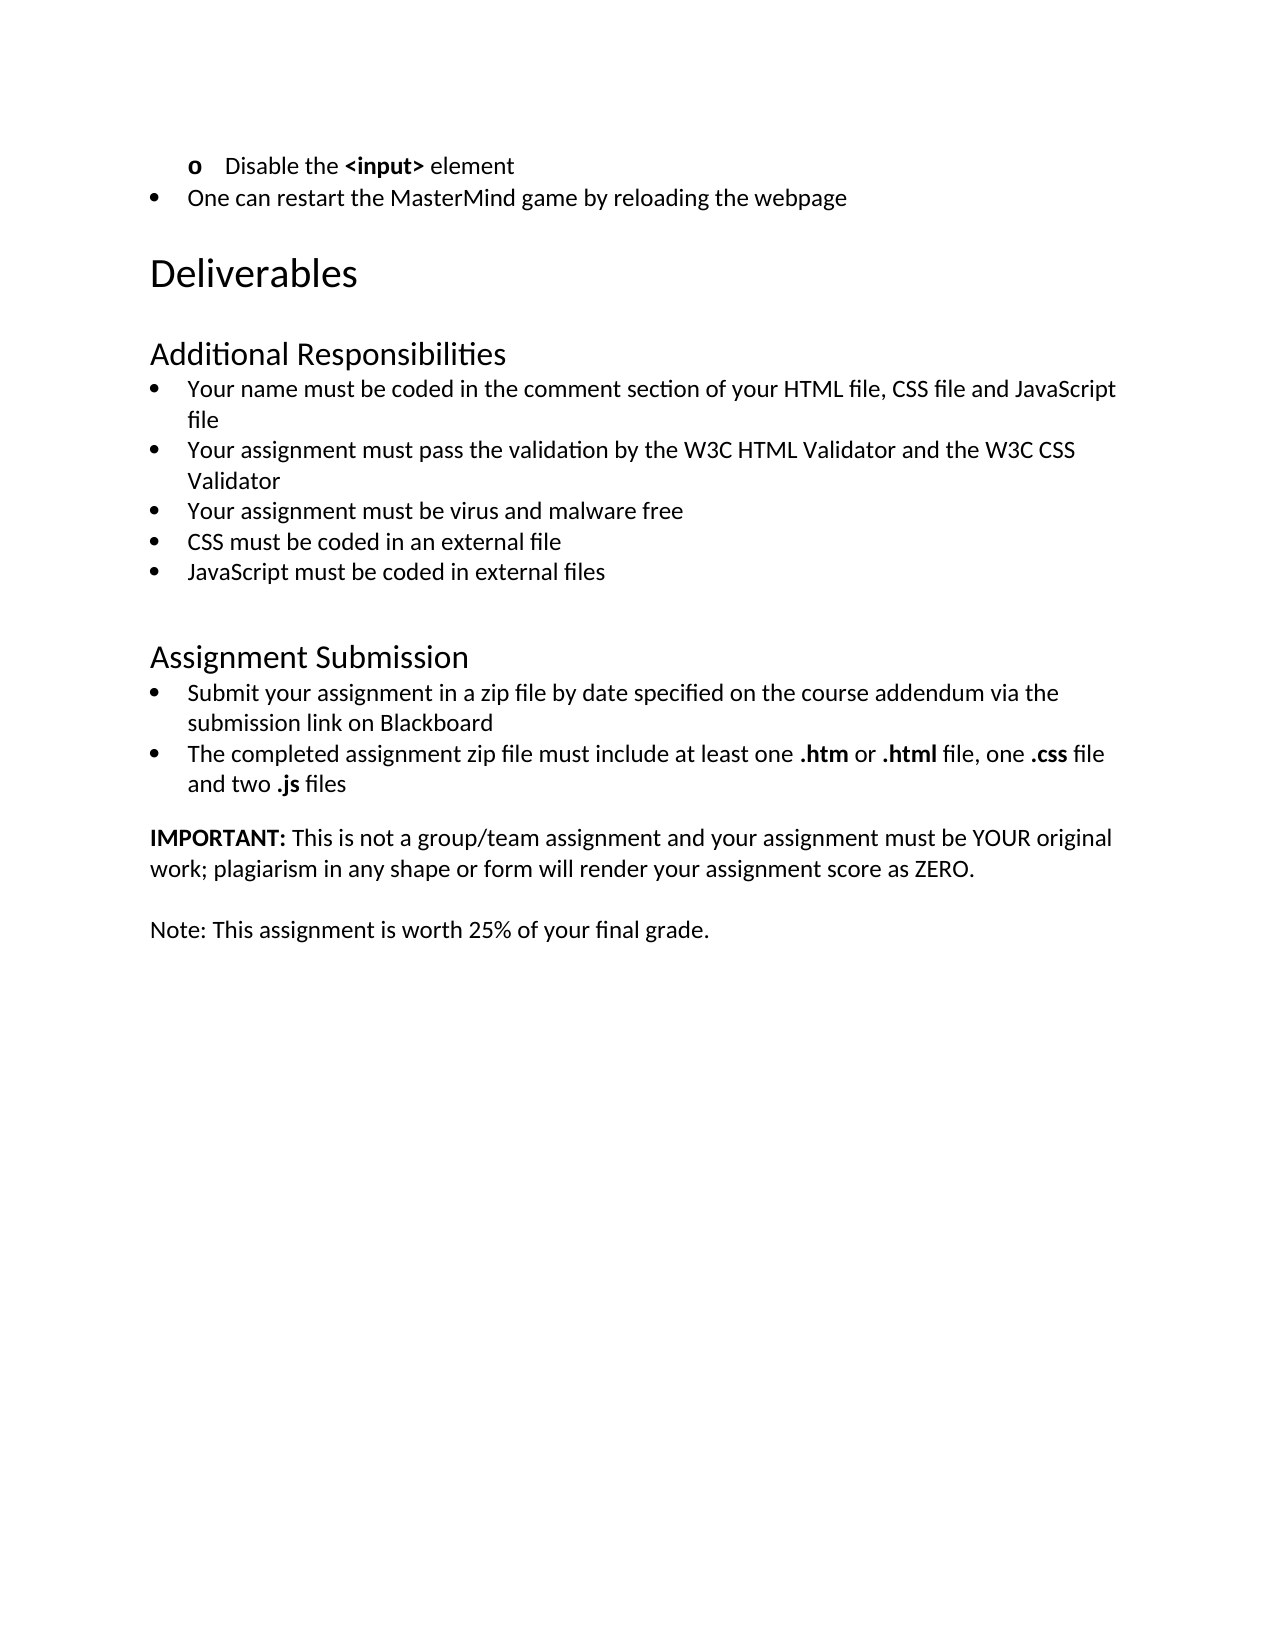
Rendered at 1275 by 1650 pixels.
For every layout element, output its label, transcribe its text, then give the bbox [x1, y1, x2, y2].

list Your name must be coded in the comment section of your HTML file, CSS file and JavaScript file [150, 373, 1125, 434]
list One can restart the MasterMind game by reloading the webpage [150, 182, 1125, 212]
list Submit your assignment in a zip file by date specified on the course addendum via the submission link on Blackboard [150, 677, 1125, 738]
list CSS must be coded in an external file [150, 526, 1125, 556]
list Your assignment must pass the validation by the W3C HTML Validator and the W3C CSS Validator [150, 434, 1125, 495]
list The completed assignment zip file must include at least one .htm or .html file, one .css file and two .js files [150, 738, 1125, 799]
list JavaScript must be coded in external files [150, 556, 1125, 587]
subtitle Deliverables [150, 247, 1125, 298]
text IMPORTANT: This is not a group/team assignment and your assignment must be YOUR original work; plagiarism in any shape or form will render your assignment score as ZERO. [150, 822, 1125, 883]
subtitle Additional Responsibilities [150, 332, 1125, 373]
list Disable the <input> element [187, 150, 1125, 182]
list Your assignment must be virus and malware free [150, 495, 1125, 526]
text Note: This assignment is worth 25% of your final grade. [150, 914, 1125, 944]
subtitle Assignment Submission [150, 636, 1125, 677]
